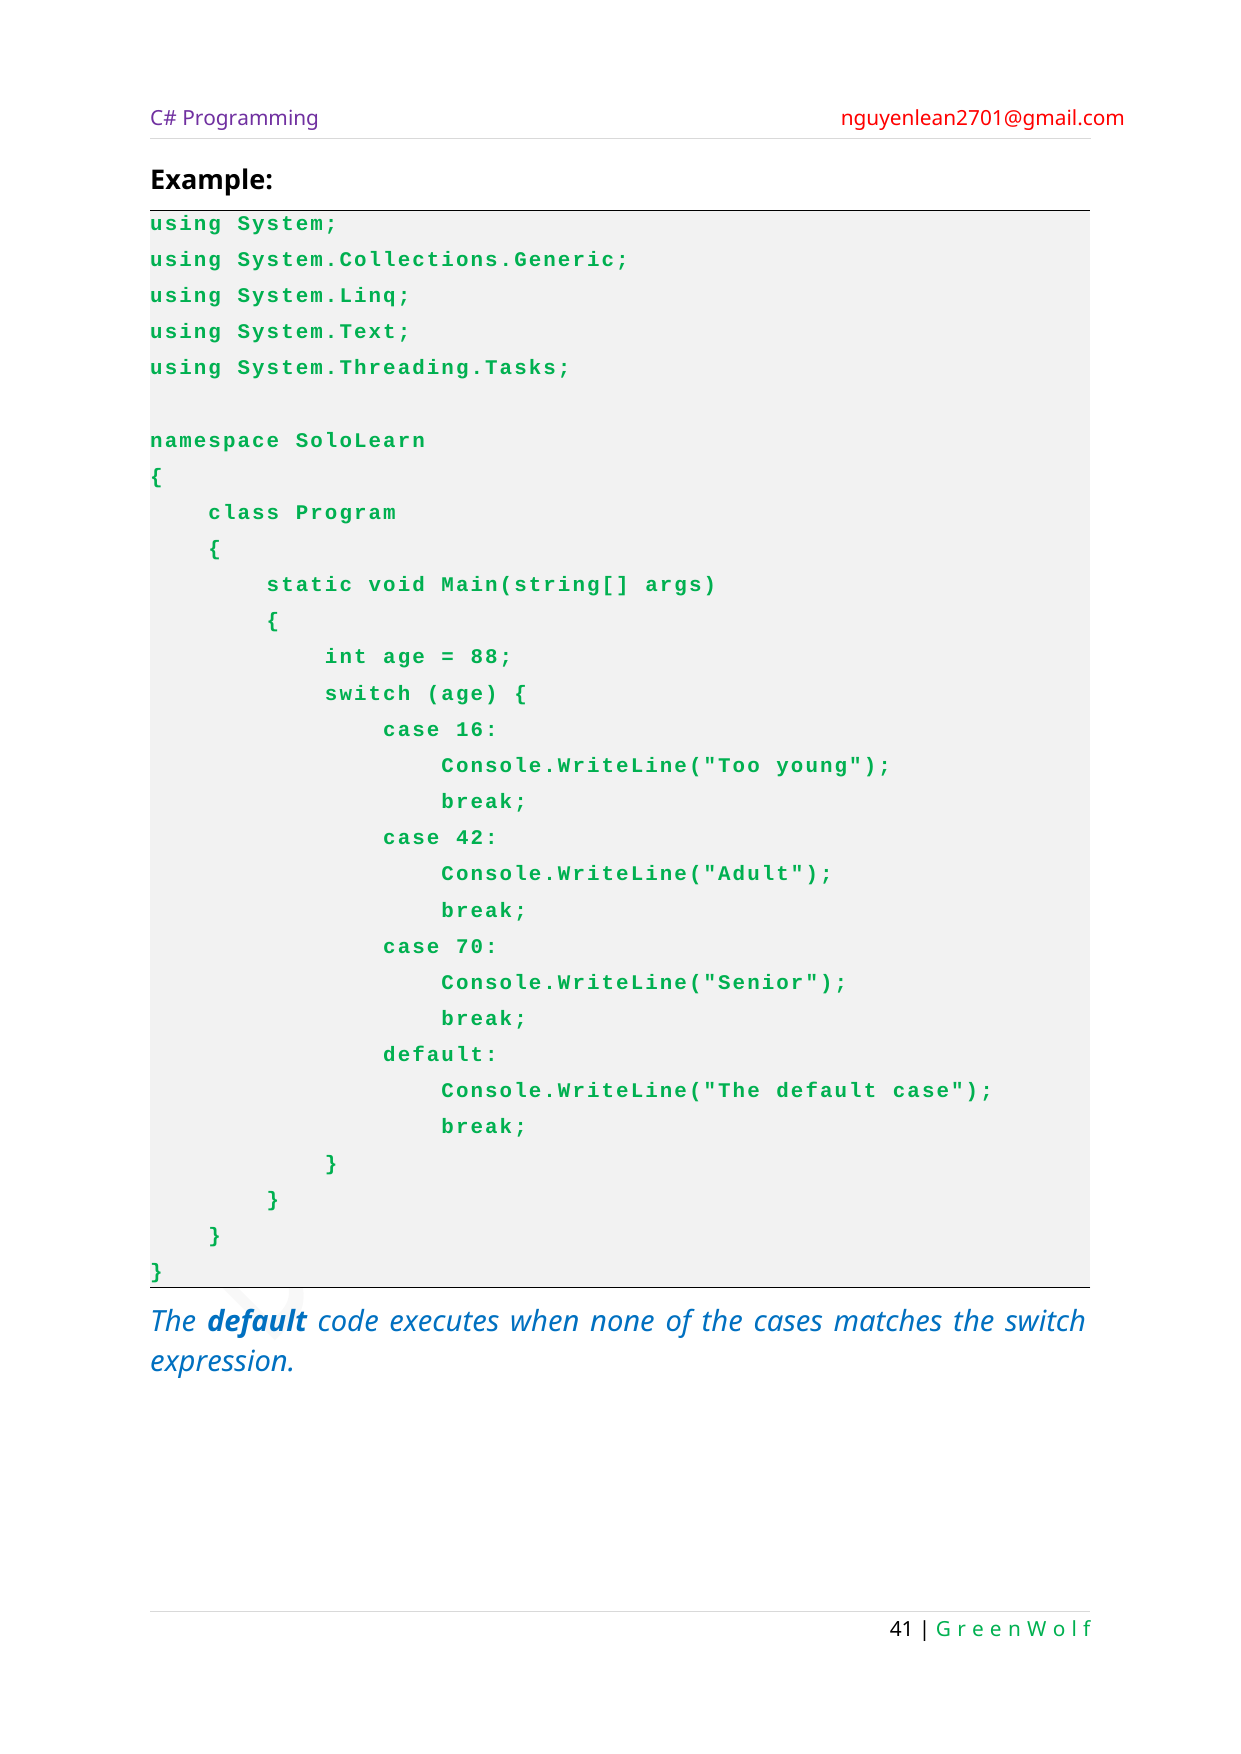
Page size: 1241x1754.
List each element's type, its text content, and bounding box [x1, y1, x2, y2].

text class Program [150, 499, 1090, 526]
text case 70: [150, 933, 1090, 959]
text break; [150, 896, 1090, 923]
text } [150, 1258, 1090, 1287]
text { [150, 607, 1090, 634]
text break; [150, 1005, 1090, 1032]
text switch (age) { [150, 679, 1090, 706]
text Console.WriteLine("The default case"); [150, 1077, 1090, 1104]
text using System.Threading.Tasks; [150, 354, 1090, 381]
text default: [150, 1041, 1090, 1068]
text } [150, 1149, 1090, 1176]
text Console.WriteLine("Adult"); [150, 860, 1090, 887]
text case 16: [150, 716, 1090, 742]
text Console.WriteLine("Senior"); [150, 969, 1090, 996]
text Console.WriteLine("Too young"); [150, 752, 1090, 779]
text static void Main(string[] args) [150, 571, 1090, 598]
text case 42: [150, 824, 1090, 851]
text namespace SoloLearn [150, 427, 1090, 453]
text } [150, 1186, 1090, 1212]
text } [150, 1222, 1090, 1248]
text int age = 88; [150, 643, 1090, 670]
text using System; [150, 211, 1090, 236]
text { [150, 535, 1090, 562]
text The default code executes when none of the cases matches the switch expression. [150, 1300, 1090, 1380]
text break; [150, 1113, 1090, 1140]
text using System.Collections.Generic; [150, 246, 1090, 273]
text break; [150, 788, 1090, 815]
text using System.Linq; [150, 282, 1090, 309]
text Example: [150, 160, 1090, 197]
text { [150, 463, 1090, 489]
text using System.Text; [150, 318, 1090, 345]
